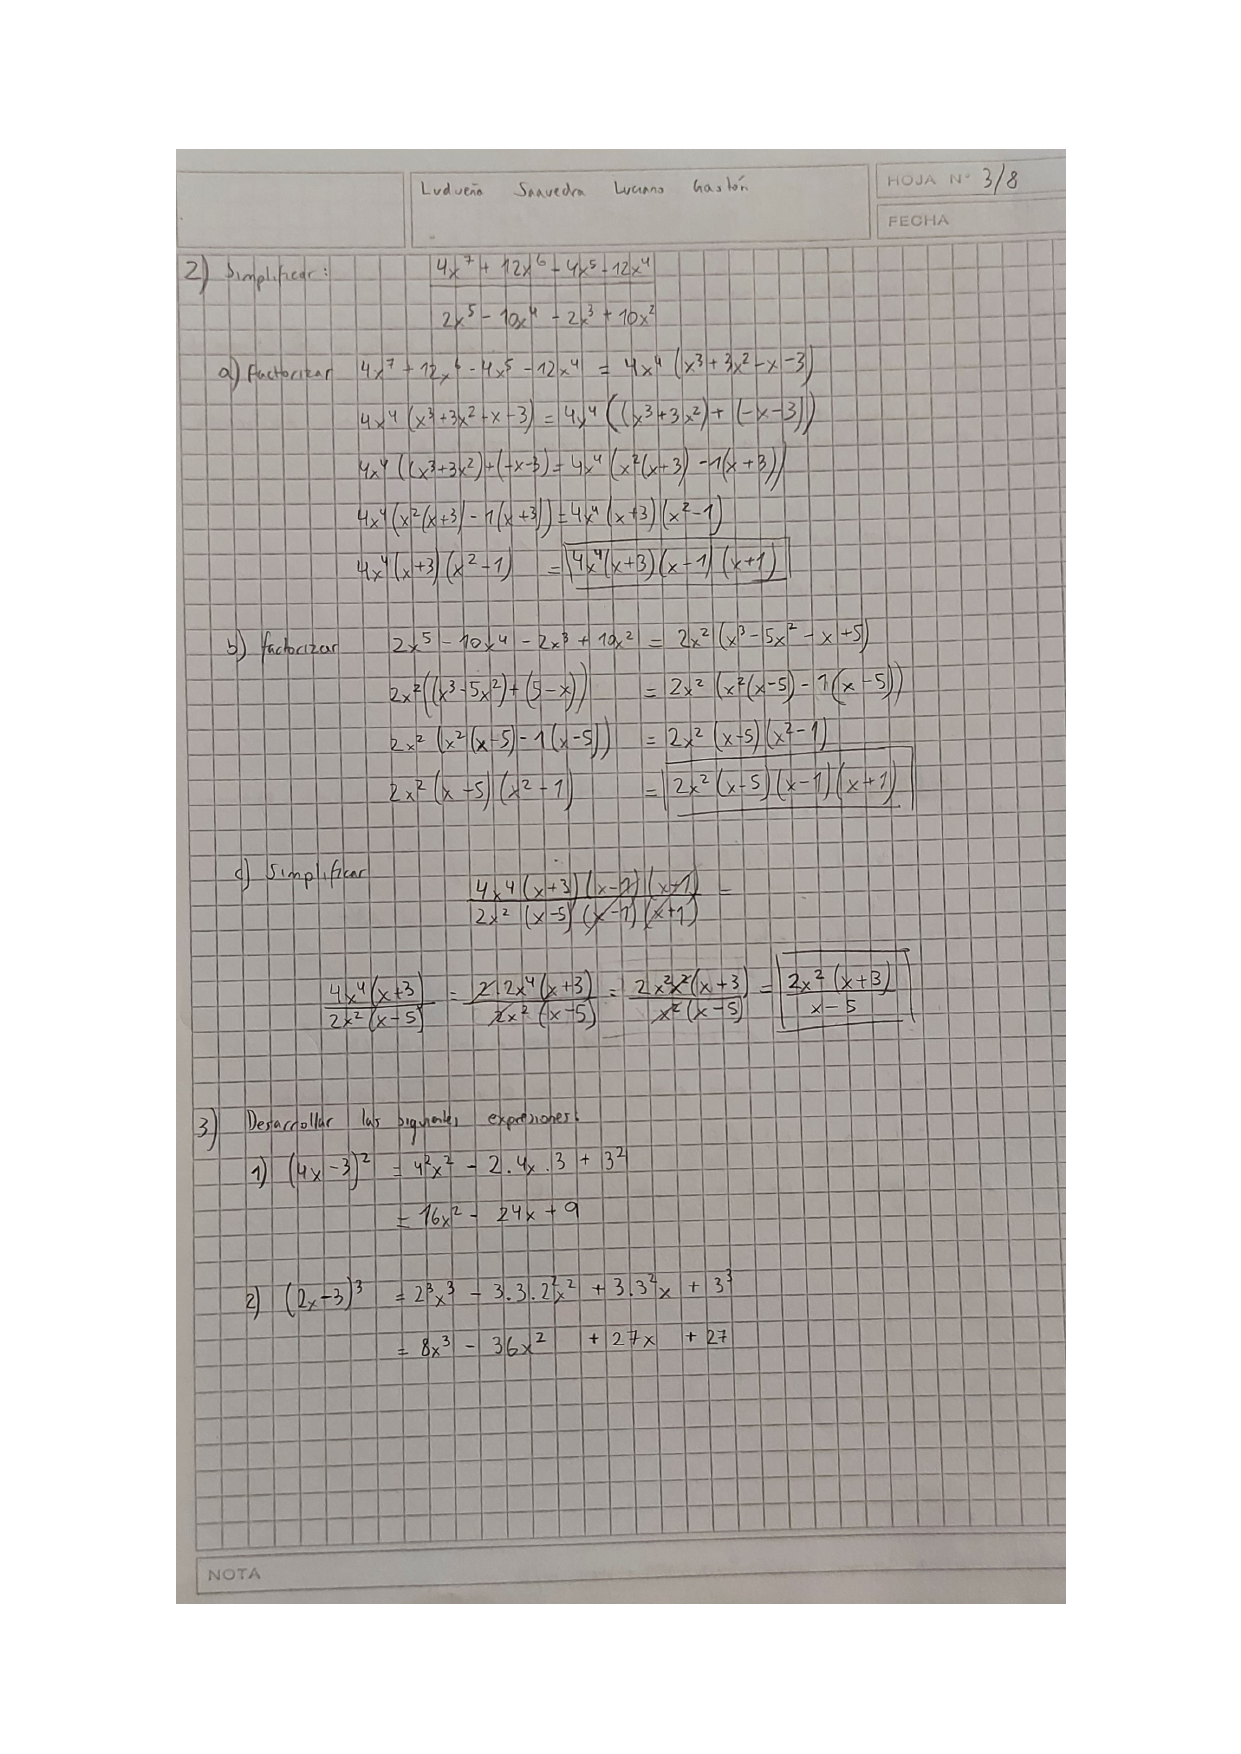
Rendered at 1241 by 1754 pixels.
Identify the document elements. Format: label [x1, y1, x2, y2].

picture [176, 149, 1066, 1604]
